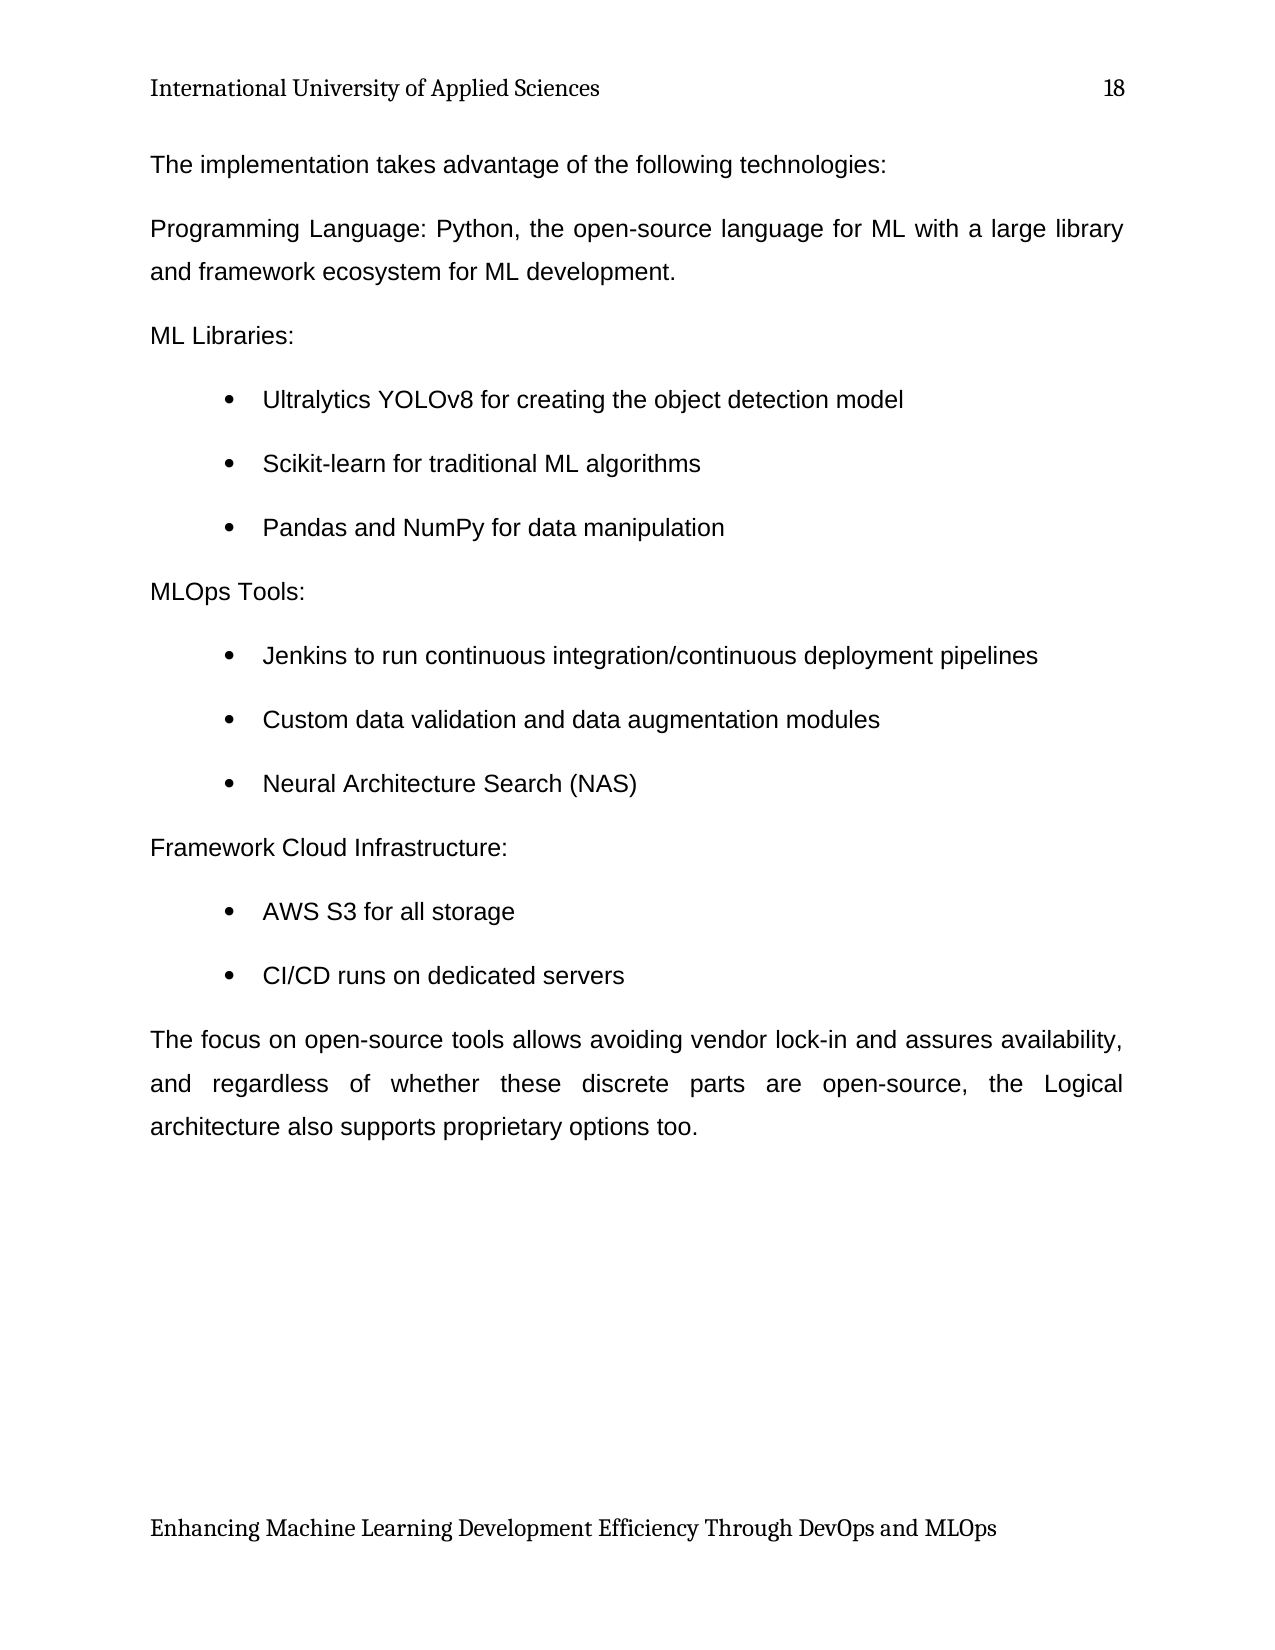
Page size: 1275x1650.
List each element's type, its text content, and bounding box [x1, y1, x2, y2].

subtitle Pandas and NumPy for data manipulation [225, 513, 1125, 542]
subtitle The focus on open-source tools allows avoiding vendor lock-in and assures availability, and regardless of whether these discrete parts are open-source, the Logical architecture also supports proprietary options too. [150, 1025, 1125, 1140]
subtitle Scikit-learn for traditional ML algorithms [225, 449, 1125, 478]
subtitle Neural Architecture Search (NAS) [225, 769, 1125, 798]
subtitle Jenkins to run continuous integration/continuous deployment pipelines [225, 641, 1125, 670]
subtitle AWS S3 for all storage [225, 897, 1125, 926]
subtitle CI/CD runs on dedicated servers [225, 961, 1125, 990]
subtitle ML Libraries: [150, 321, 1125, 350]
subtitle Ultralytics YOLOv8 for creating the object detection model [225, 385, 1125, 414]
subtitle Custom data validation and data augmentation modules [225, 705, 1125, 734]
subtitle MLOps Tools: [150, 577, 1125, 606]
subtitle Framework Cloud Infrastructure: [150, 833, 1125, 862]
subtitle The implementation takes advantage of the following technologies: [150, 150, 1125, 179]
subtitle Programming Language: Python, the open-source language for ML with a large library and framework ecosystem for ML development. [150, 214, 1125, 286]
